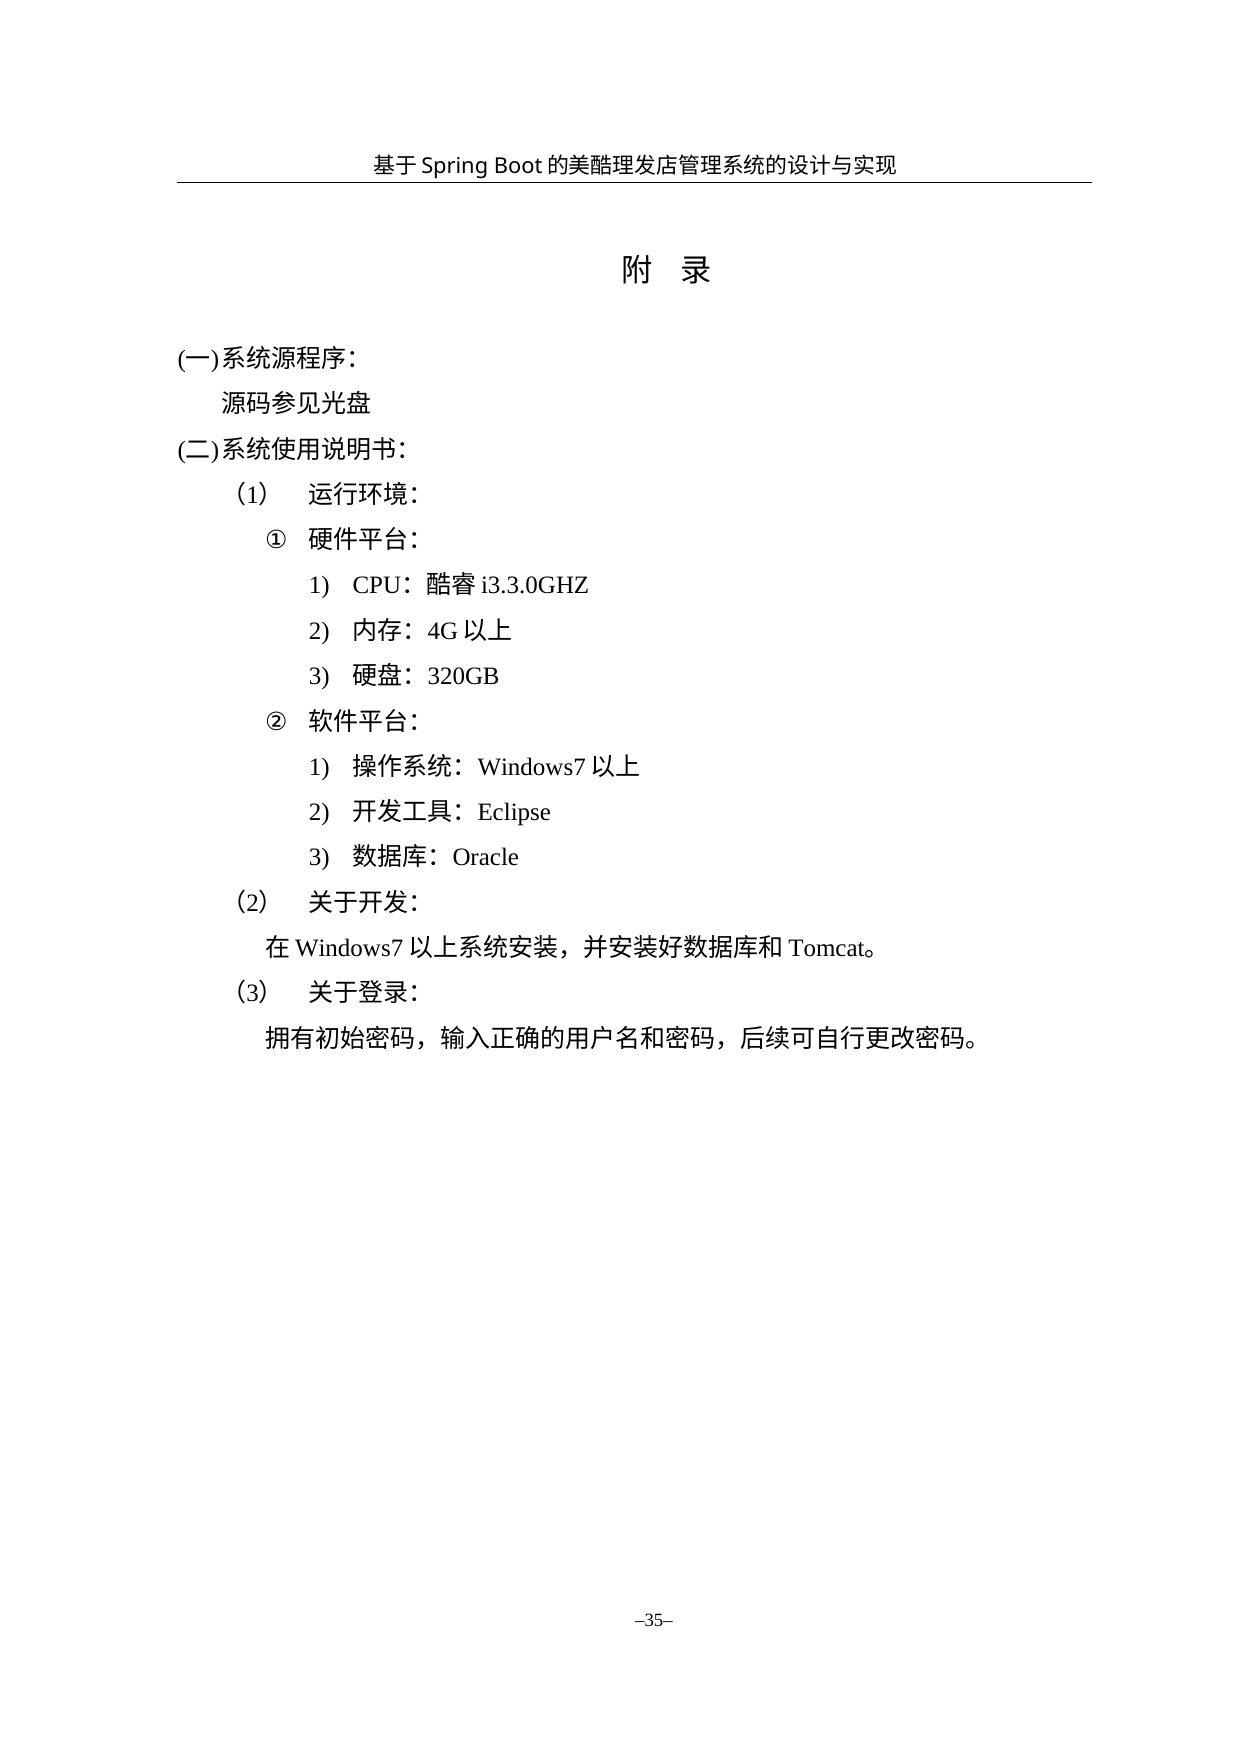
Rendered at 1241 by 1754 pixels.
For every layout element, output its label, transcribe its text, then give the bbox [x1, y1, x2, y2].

list 运行环境： [221, 474, 1092, 511]
list CPU：酷睿i3.3.0GHZ [308, 565, 1092, 601]
list 关于登录： [221, 973, 1092, 1009]
list 系统使用说明书： [177, 429, 1092, 465]
subtitle 附 录 [177, 246, 1092, 291]
list 硬件平台： [265, 520, 1092, 556]
text 在Windows7以上系统安装，并安装好数据库和Tomcat。 [265, 927, 1092, 964]
list 操作系统：Windows7以上 [308, 746, 1092, 782]
list 硬盘：320GB [308, 656, 1092, 692]
list 关于开发： [221, 882, 1092, 918]
list 内存：4G以上 [308, 610, 1092, 647]
text 拥有初始密码，输入正确的用户名和密码，后续可自行更改密码。 [265, 1018, 1092, 1054]
list 系统源程序： [177, 338, 1092, 375]
list 数据库：Oracle [308, 837, 1092, 873]
list 开发工具：Eclipse [308, 792, 1092, 828]
list 软件平台： [265, 701, 1092, 737]
text 源码参见光盘 [221, 384, 1092, 420]
